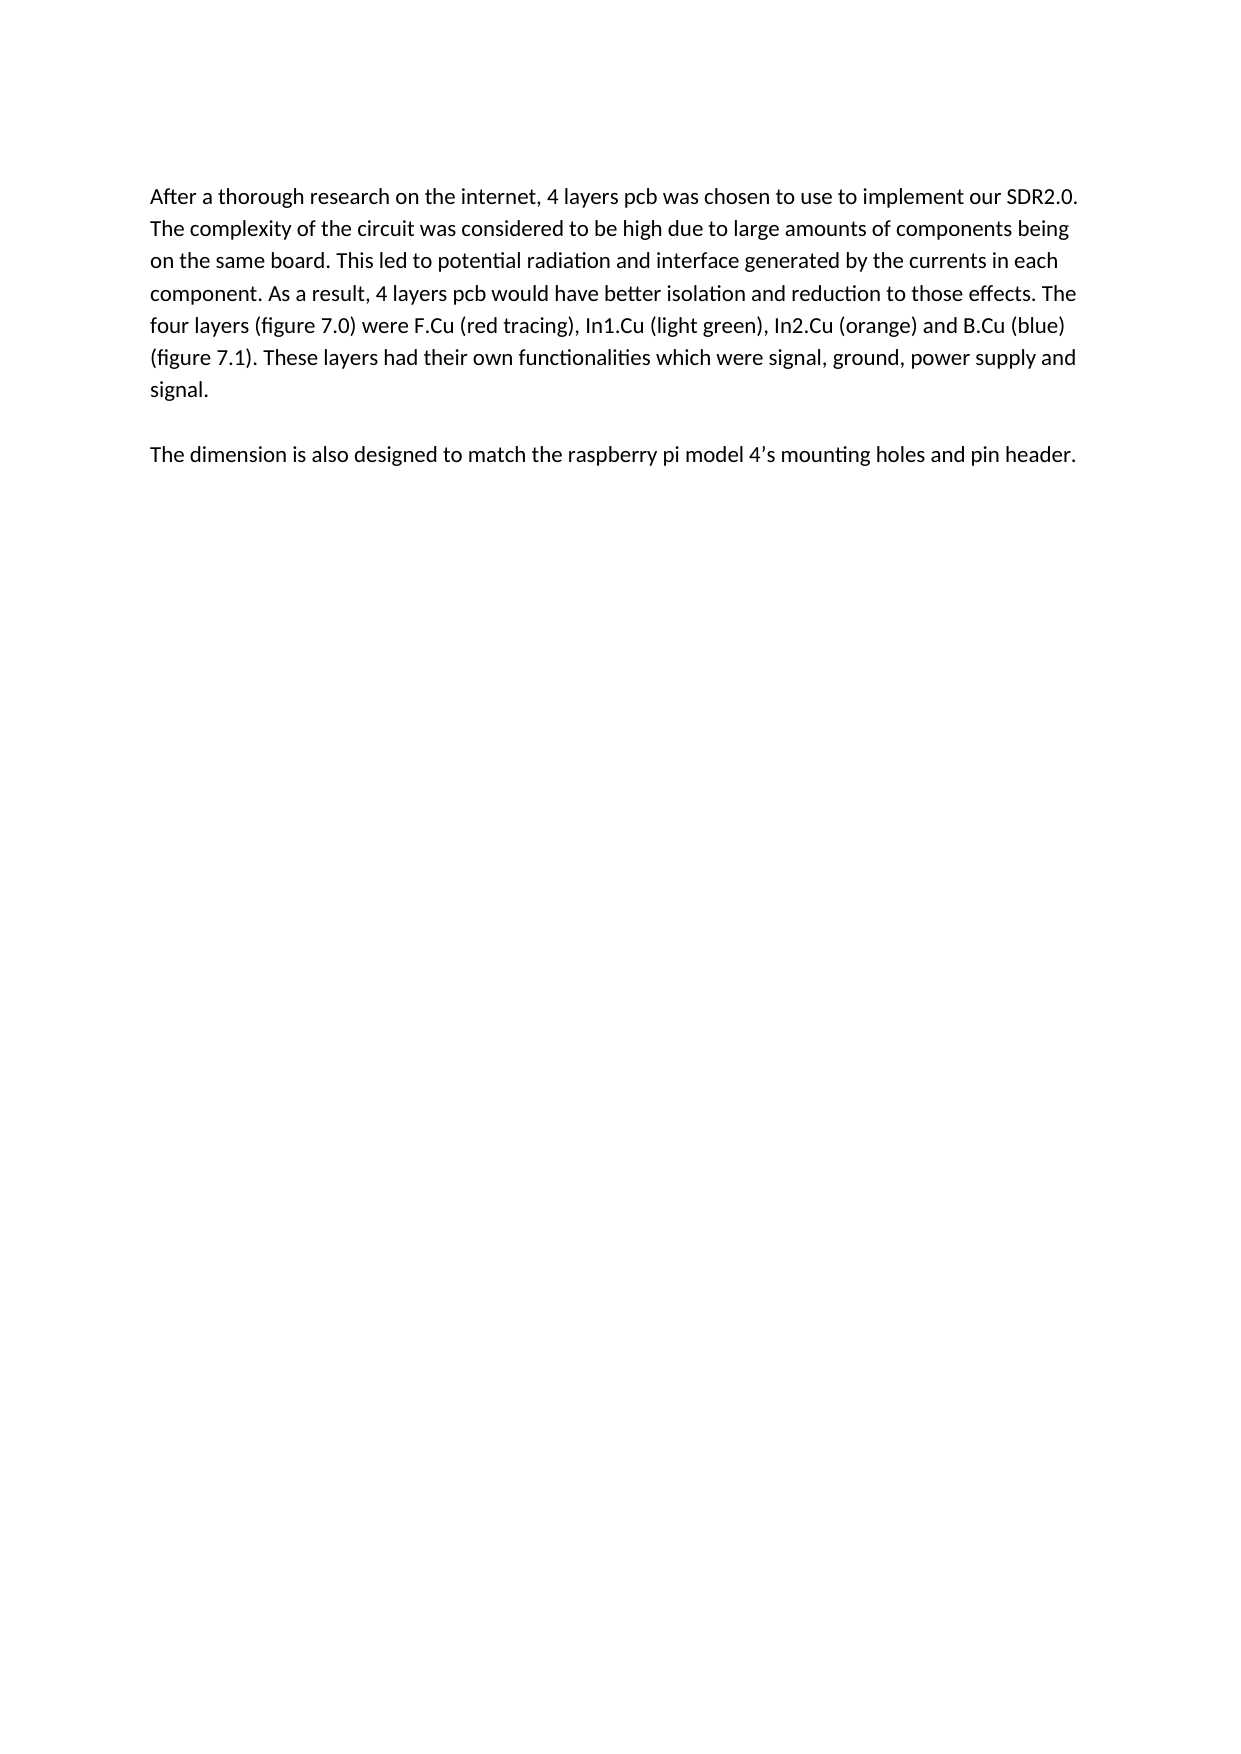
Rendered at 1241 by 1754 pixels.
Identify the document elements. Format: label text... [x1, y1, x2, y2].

text After a thorough research on the internet, 4 layers pcb was chosen to use to implement our SDR2.0. The complexity of the circuit was considered to be high due to large amounts of components being on the same board. This led to potential radiation and interface generated by the currents in each component. As a result, 4 layers pcb would have better isolation and reduction to those effects. The four layers (figure 7.0) were F.Cu (red tracing), In1.Cu (light green), In2.Cu (orange) and B.Cu (blue) (figure 7.1). These layers had their own functionalities which were signal, ground, power supply and signal. [150, 182, 1090, 403]
text The dimension is also designed to match the raspberry pi model 4’s mounting holes and pin header. [150, 440, 1090, 468]
